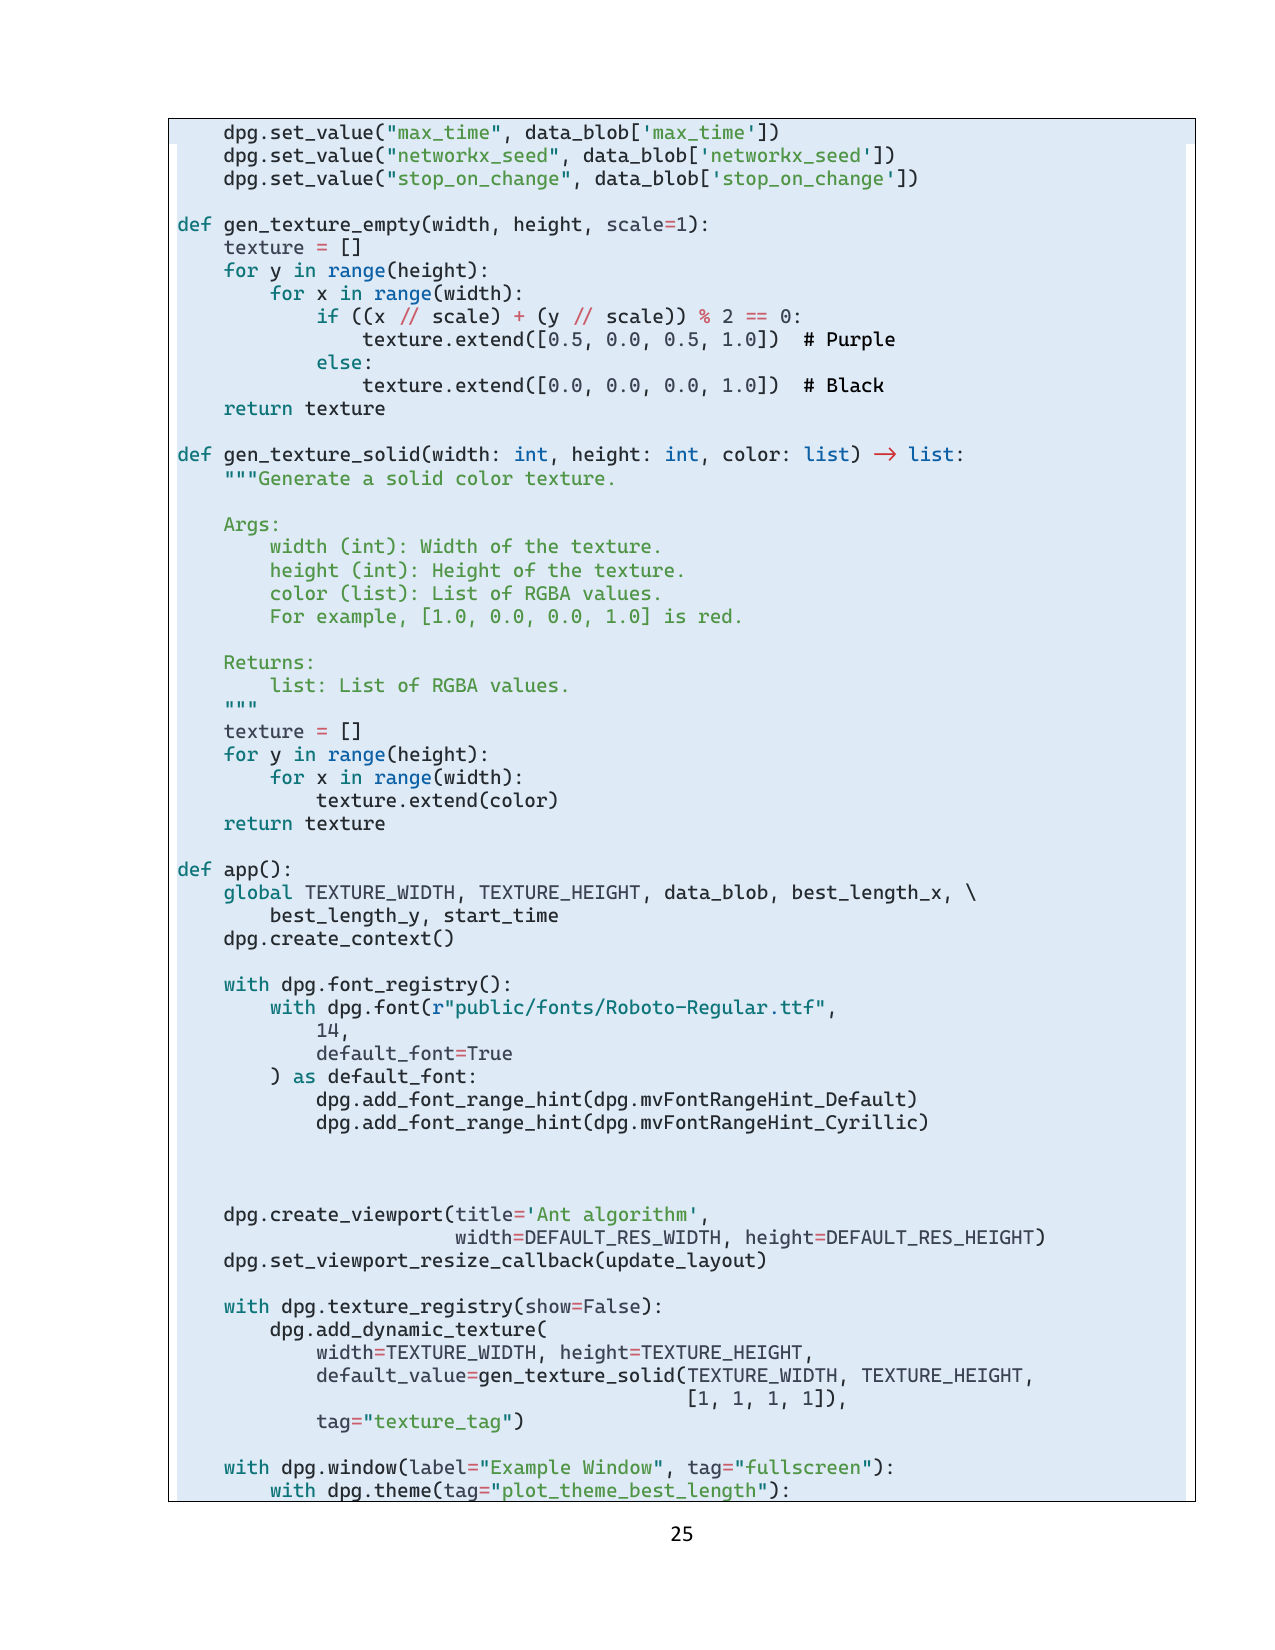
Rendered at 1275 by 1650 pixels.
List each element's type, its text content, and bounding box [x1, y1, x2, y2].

text for x in range(width): [177, 282, 1186, 305]
text dpg.set_value("networkx_seed", data_blob['networkx_seed']) [177, 144, 1186, 167]
text texture.extend(color) [177, 789, 1186, 812]
text width=DEFAULT_RES_WIDTH, height=DEFAULT_RES_HEIGHT) [177, 1226, 1186, 1249]
text """Generate a solid color texture. [177, 467, 1186, 489]
text def app(): [177, 858, 1186, 881]
text dpg.set_value("max_time", data_blob['max_time']) [169, 119, 1195, 144]
text with dpg.font(r"public/fonts/Roboto-Regular.ttf", [177, 996, 1186, 1019]
text if ((x // scale) + (y // scale)) % 2 == 0: [177, 305, 1186, 328]
text dpg.create_context() [177, 927, 1186, 950]
text dpg.set_viewport_resize_callback(update_layout) [177, 1249, 1186, 1272]
text Returns: [177, 651, 1186, 674]
text 14, [177, 1019, 1186, 1042]
text for x in range(width): [177, 766, 1186, 789]
text else: [177, 351, 1186, 374]
text """ [177, 697, 1186, 720]
text default_font=True [177, 1042, 1186, 1065]
text texture.extend([0.0, 0.0, 0.0, 1.0]) # Black [177, 374, 1186, 397]
text return texture [177, 812, 1186, 835]
text width=TEXTURE_WIDTH, height=TEXTURE_HEIGHT, [177, 1341, 1186, 1364]
text dpg.add_font_range_hint(dpg.mvFontRangeHint_Cyrillic) [177, 1111, 1186, 1134]
text with dpg.font_registry(): [177, 973, 1186, 996]
text dpg.create_viewport(title='Ant algorithm', [177, 1203, 1186, 1226]
text with dpg.theme(tag="plot_theme_best_length"): [177, 1479, 1186, 1501]
text def gen_texture_solid(width: int, height: int, color: list) -> list: [177, 443, 1186, 467]
text height (int): Height of the texture. [177, 559, 1186, 582]
text width (int): Width of the texture. [177, 536, 1186, 559]
text with dpg.window(label="Example Window", tag="fullscreen"): [177, 1456, 1186, 1479]
text list: List of RGBA values. [177, 674, 1186, 697]
text tag="texture_tag") [177, 1410, 1186, 1433]
text dpg.set_value("stop_on_change", data_blob['stop_on_change']) [177, 167, 1186, 190]
text ) as default_font: [177, 1065, 1186, 1088]
text default_value=gen_texture_solid(TEXTURE_WIDTH, TEXTURE_HEIGHT, [177, 1364, 1186, 1387]
text Args: [177, 513, 1186, 536]
text For example, [1.0, 0.0, 0.0, 1.0] is red. [177, 605, 1186, 628]
text texture = [] [177, 236, 1186, 259]
text texture.extend([0.5, 0.0, 0.5, 1.0]) # Purple [177, 328, 1186, 351]
text for y in range(height): [177, 743, 1186, 766]
text best_length_y, start_time [177, 904, 1186, 927]
text for y in range(height): [177, 259, 1186, 282]
text def gen_texture_empty(width, height, scale=1): [177, 213, 1186, 236]
text return texture [177, 397, 1186, 421]
text dpg.add_dynamic_texture( [177, 1318, 1186, 1341]
text texture = [] [177, 720, 1186, 743]
text global TEXTURE_WIDTH, TEXTURE_HEIGHT, data_blob, best_length_x, \ [177, 881, 1186, 904]
text [1, 1, 1, 1]), [177, 1387, 1186, 1410]
text dpg.add_font_range_hint(dpg.mvFontRangeHint_Default) [177, 1088, 1186, 1111]
text with dpg.texture_registry(show=False): [177, 1295, 1186, 1318]
text color (list): List of RGBA values. [177, 582, 1186, 605]
